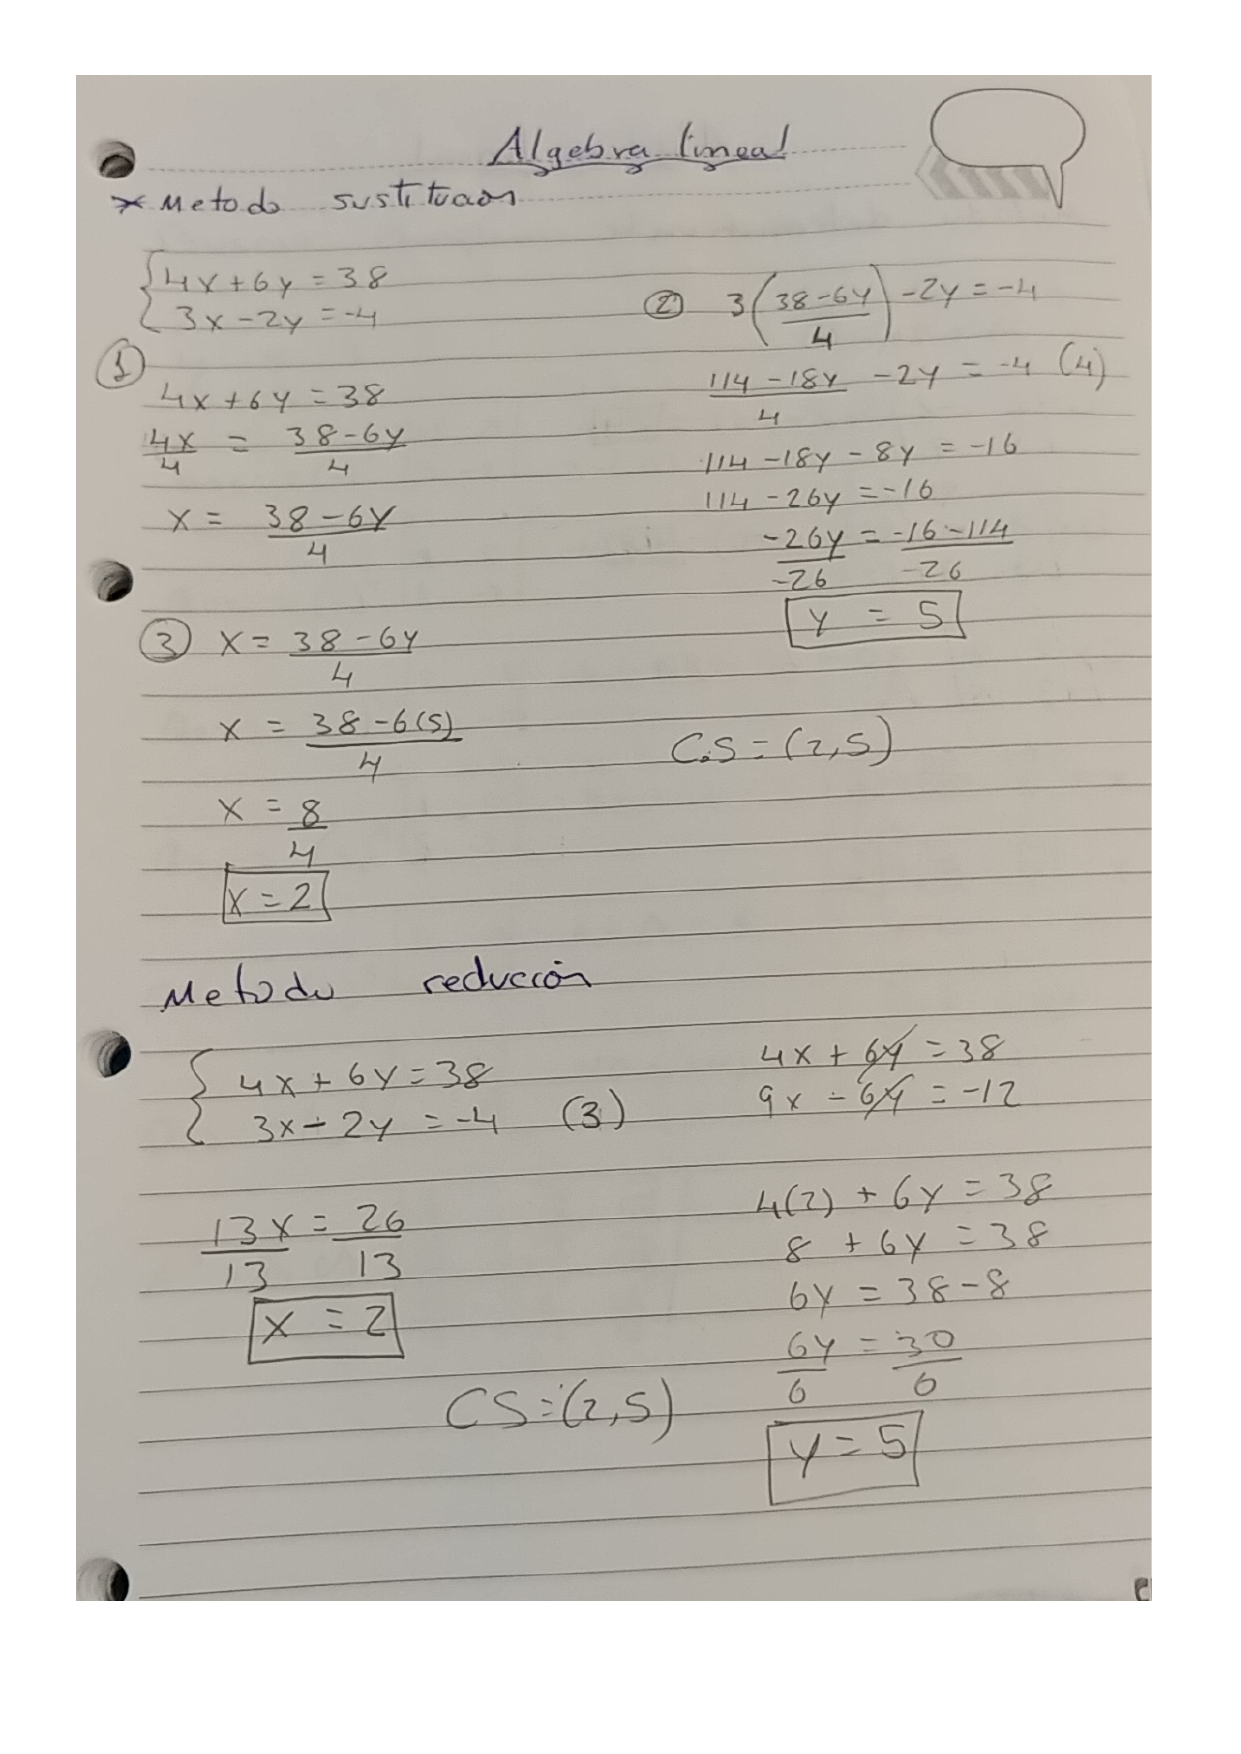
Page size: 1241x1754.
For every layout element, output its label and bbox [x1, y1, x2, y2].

picture [77, 75, 1150, 1601]
